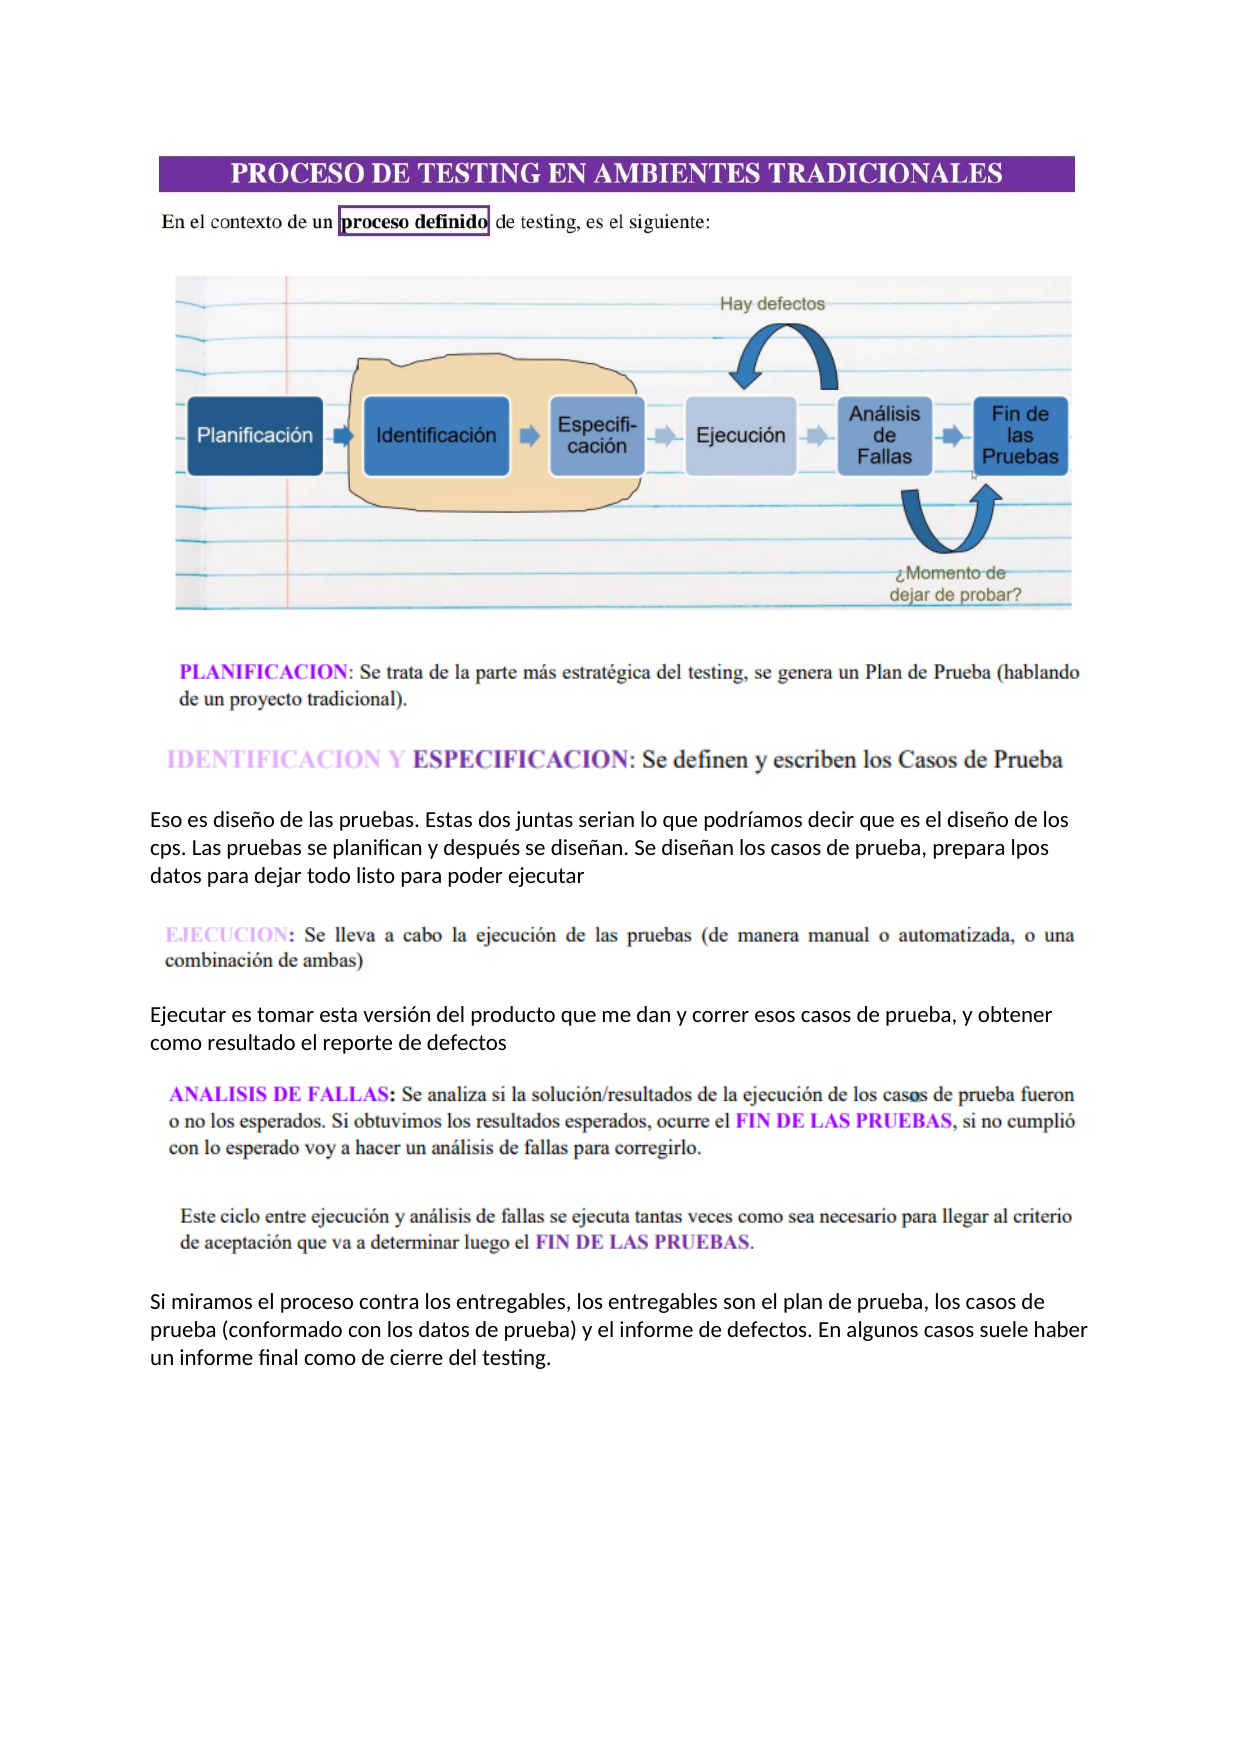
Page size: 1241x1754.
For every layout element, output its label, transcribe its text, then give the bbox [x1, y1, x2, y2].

text Si miramos el proceso contra los entregables, los entregables son el plan de prueba, los casos de prueba (conformado con los datos de prueba) y el informe de defectos. En algunos casos suele haber un informe final como de cierre del testing. [150, 1287, 1090, 1371]
picture [150, 1193, 1091, 1262]
text Ejecutar es tomar esta versión del producto que me dan y correr esos casos de prueba, y obtener como resultado el reporte de defectos [150, 1000, 1090, 1056]
text Eso es diseño de las pruebas. Estas dos juntas serian lo que podríamos decir que es el diseño de los cps. Las pruebas se planifican y después se diseñan. Se diseñan los casos de prueba, prepara lpos datos para dejar todo listo para poder ejecutar [150, 805, 1090, 889]
picture [150, 914, 1091, 975]
picture [150, 262, 1091, 623]
picture [150, 150, 1091, 238]
picture [150, 647, 1091, 715]
picture [150, 1080, 1091, 1169]
picture [150, 739, 1086, 781]
